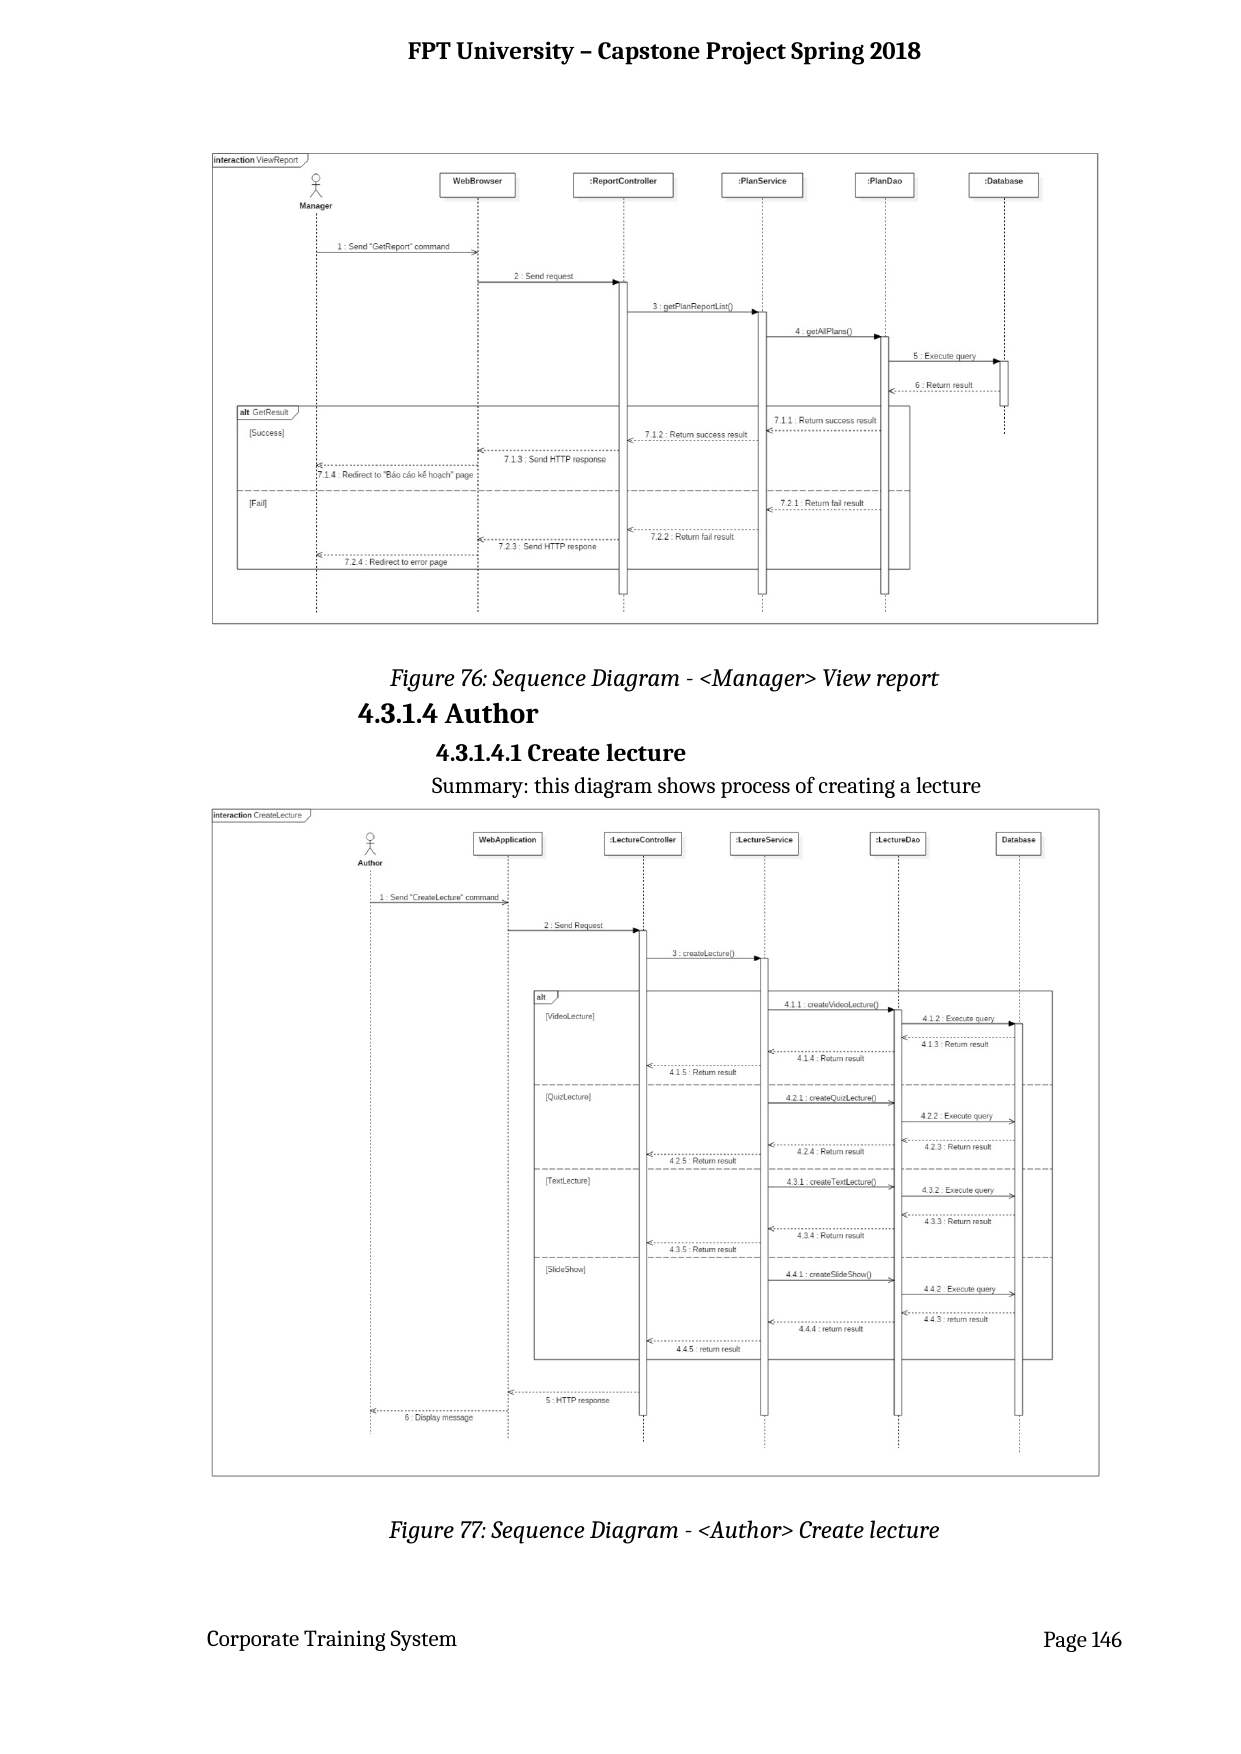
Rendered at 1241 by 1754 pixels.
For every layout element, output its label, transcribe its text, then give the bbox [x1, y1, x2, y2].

picture [206, 803, 1122, 1499]
subtitle 4.3.1.4.1 Create lecture [436, 739, 1124, 768]
text Summary: this diagram shows process of creating a lecture [432, 773, 1122, 799]
text Figure 77: Sequence Diagram - <Author> Create lecture [207, 1516, 1122, 1544]
subtitle 4.3.1.4 Author [357, 697, 1124, 731]
text Figure 76: Sequence Diagram - <Manager> View report [207, 664, 1122, 693]
picture [206, 147, 1122, 648]
